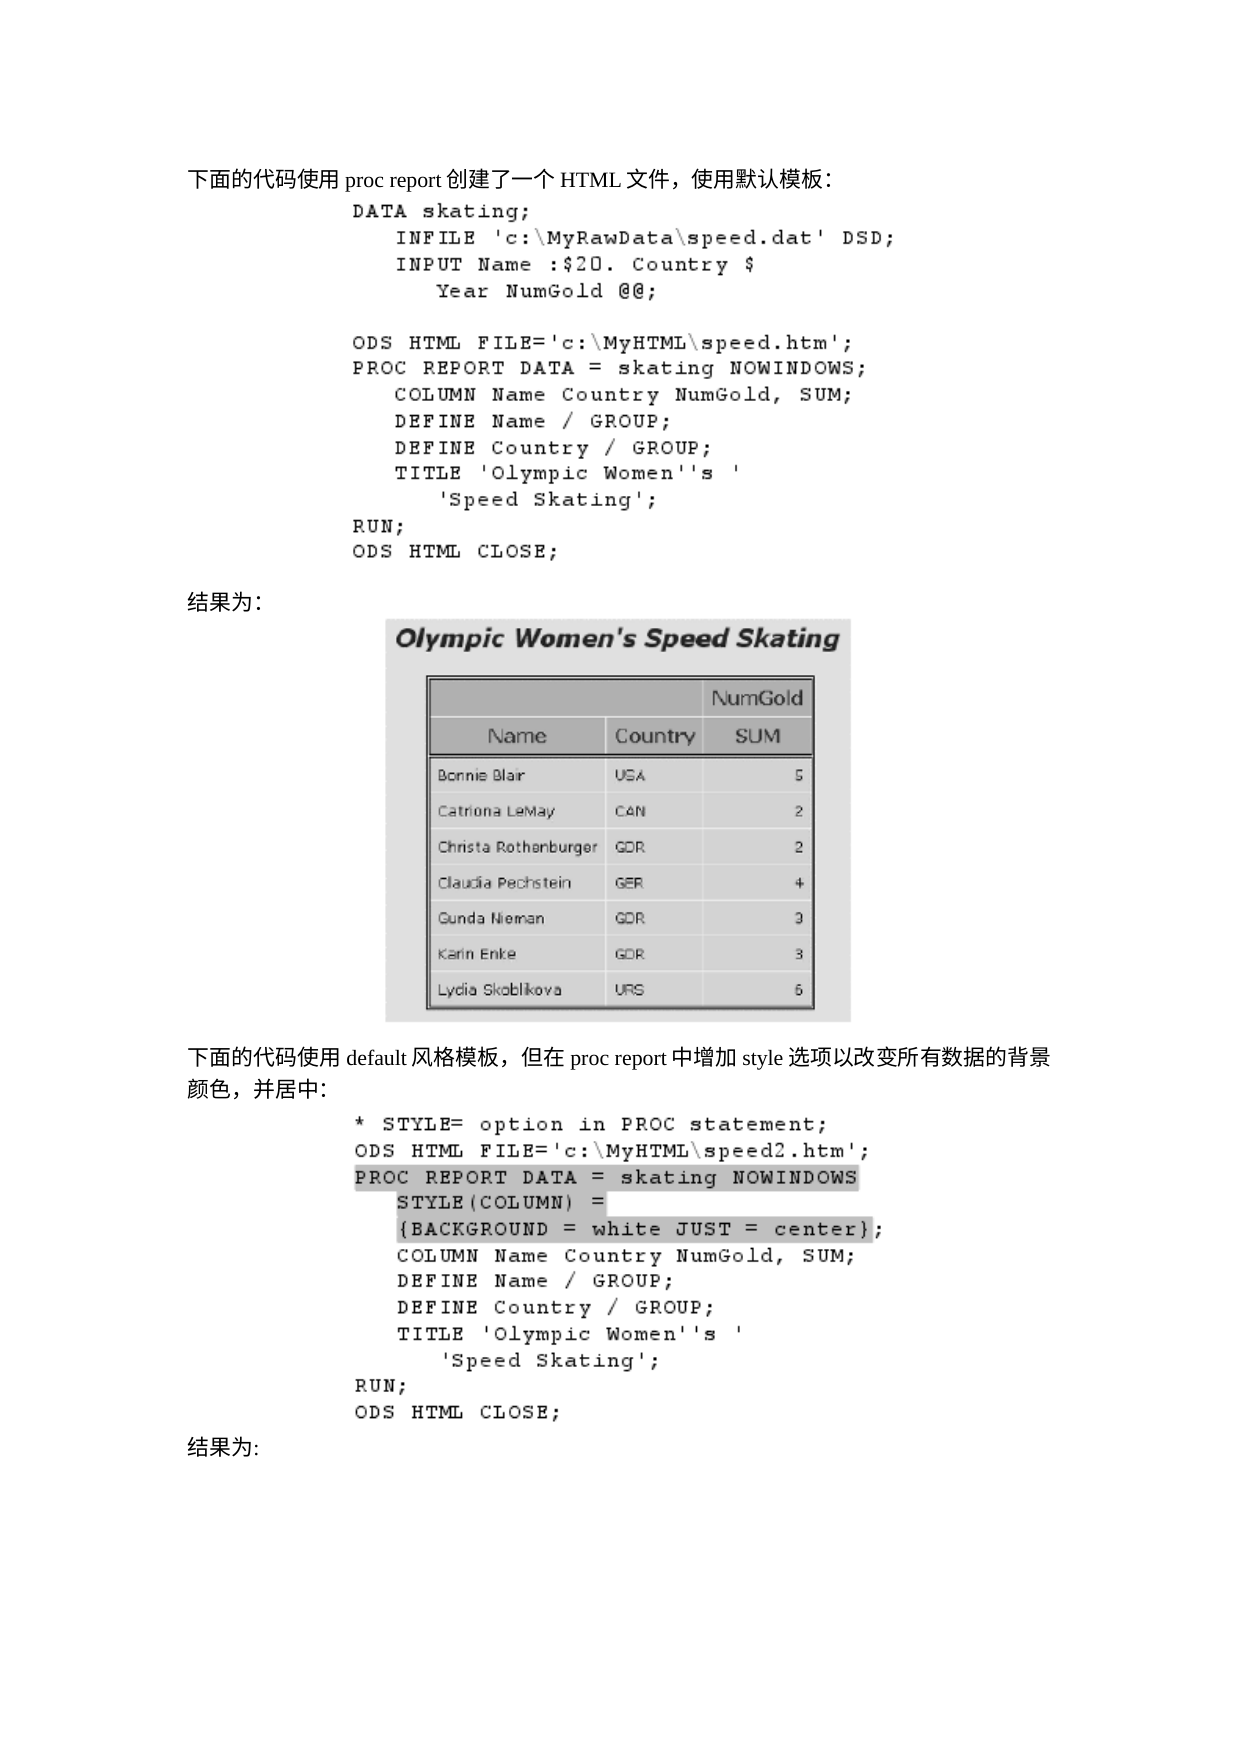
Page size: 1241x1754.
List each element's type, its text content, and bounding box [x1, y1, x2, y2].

picture [381, 617, 859, 1027]
picture [346, 1104, 895, 1428]
picture [338, 194, 903, 564]
text 结果为: [187, 1429, 1053, 1462]
text 结果为： [187, 584, 1053, 617]
text 下面的代码使用proc report创建了一个HTML文件，使用默认模板： [187, 162, 1053, 194]
text 下面的代码使用default风格模板，但在proc report中增加style选项以改变所有数据的背景颜色，并居中： [187, 1039, 1053, 1104]
